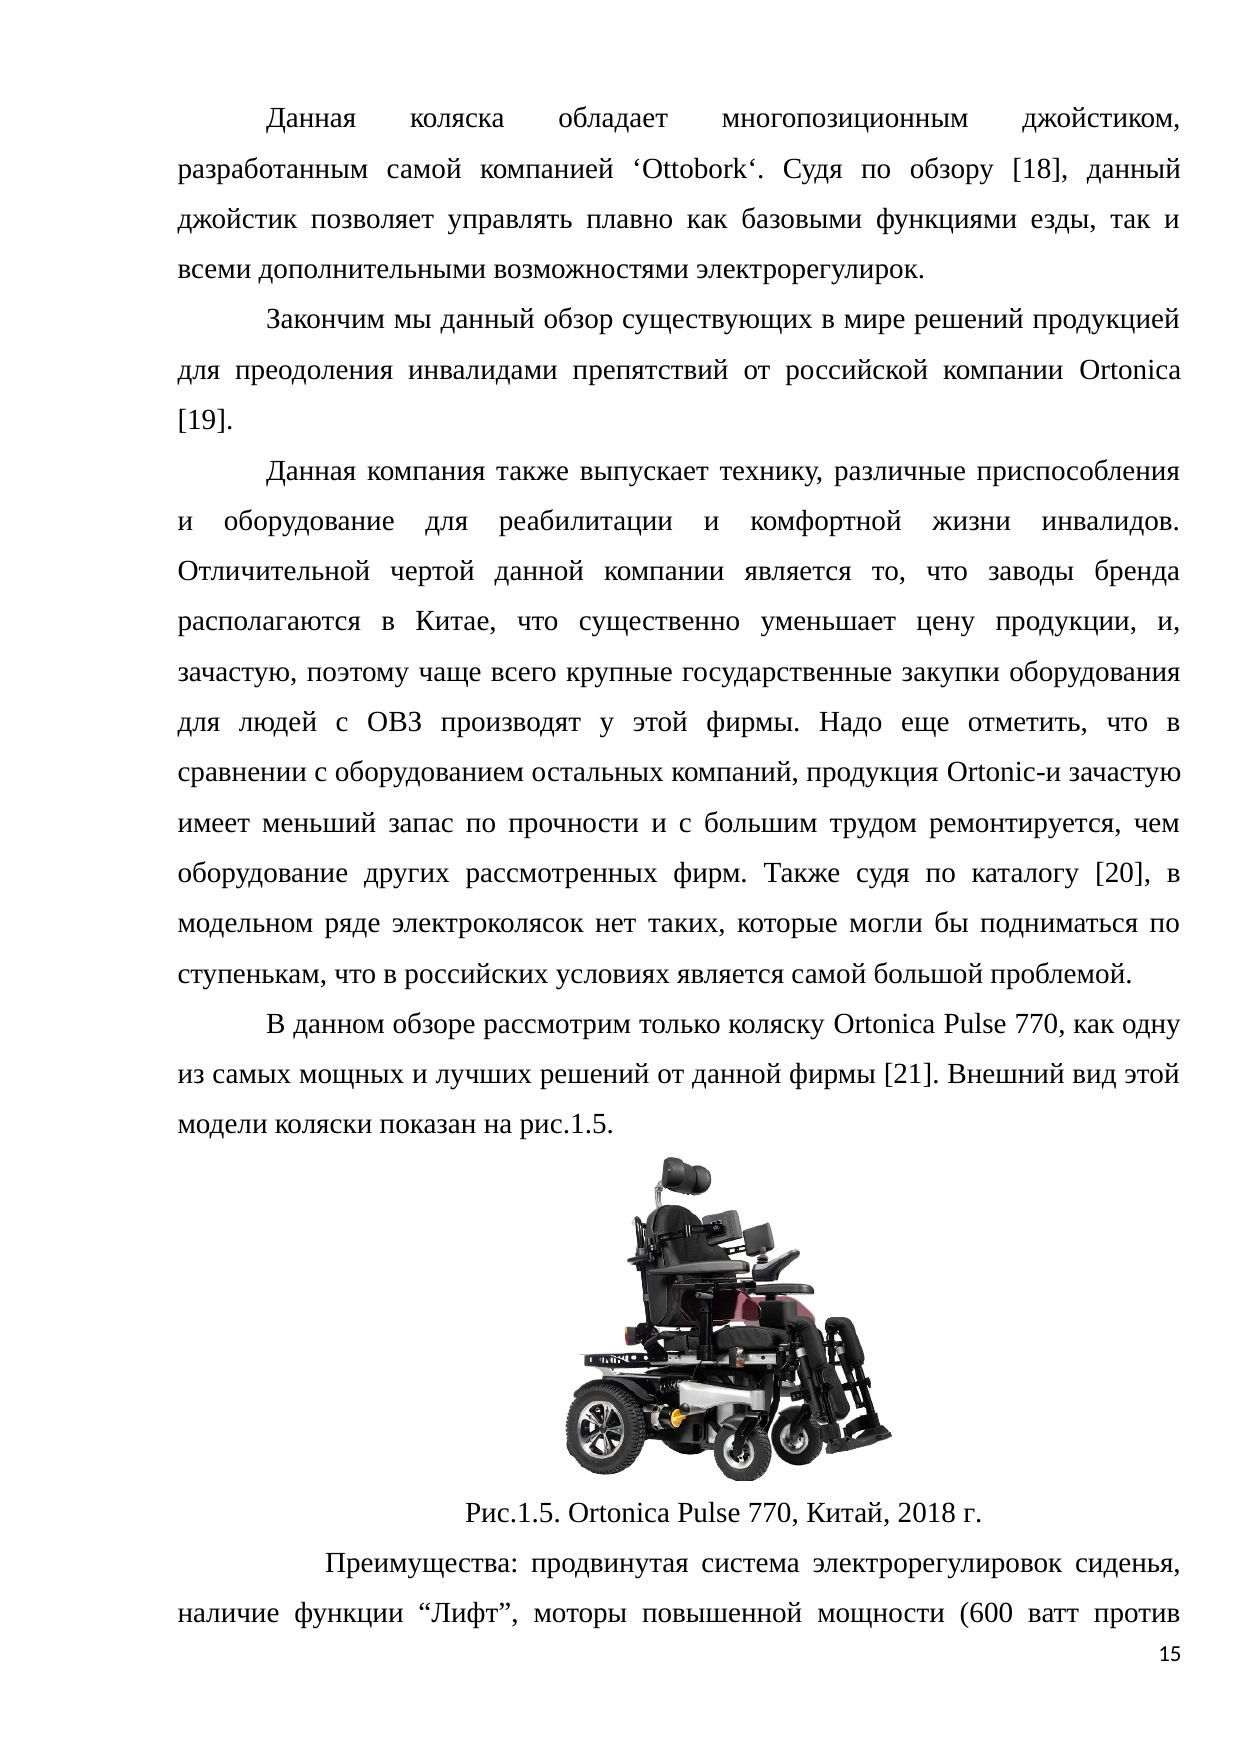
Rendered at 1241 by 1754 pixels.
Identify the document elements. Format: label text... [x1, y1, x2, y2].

picture [537, 1157, 911, 1481]
text Закончим мы данный обзор существующих в мире решений продукцией для преодоления инвалидами препятствий от российской компании Ortonica [19]. [177, 302, 1181, 436]
text Данная компания также выпускает технику, различные приспособления и оборудование для реабилитации и комфортной жизни инвалидов. Отличительной чертой данной компании является то, что заводы бренда располагаются в Китае, что существенно уменьшает цену продукции, и, зачастую, поэтому чаще всего крупные государственные закупки оборудования для людей с ОВЗ производят у этой фирмы. Надо еще отметить, что в сравнении с оборудованием остальных компаний, продукция Ortonic-и зачастую имеет меньший запас по прочности и с большим трудом ремонтируется, чем оборудование других рассмотренных фирм. Также судя по каталогу [20], в модельном ряде электроколясок нет таких, которые могли бы подниматься по ступенькам, что в российских условиях является самой большой проблемой. [177, 453, 1181, 989]
text Рис.1.5. Ortonica Pulse 770, Китай, 2018 г. [177, 1495, 1181, 1528]
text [177, 1545, 1181, 1629]
text В данном обзоре рассмотрим только коляску Ortonica Pulse 770, как одну из самых мощных и лучших решений от данной фирмы [21]. Внешний вид этой модели коляски показан на рис.1.5. [177, 1006, 1181, 1140]
text Данная коляска обладает многопозиционным джойстиком, разработанным самой компанией ‘Ottobork‘. Судя по обзору [18], данный джойстик позволяет управлять плавно как базовыми функциями езды, так и всеми дополнительными возможностями электрорегулирок. [177, 100, 1181, 285]
